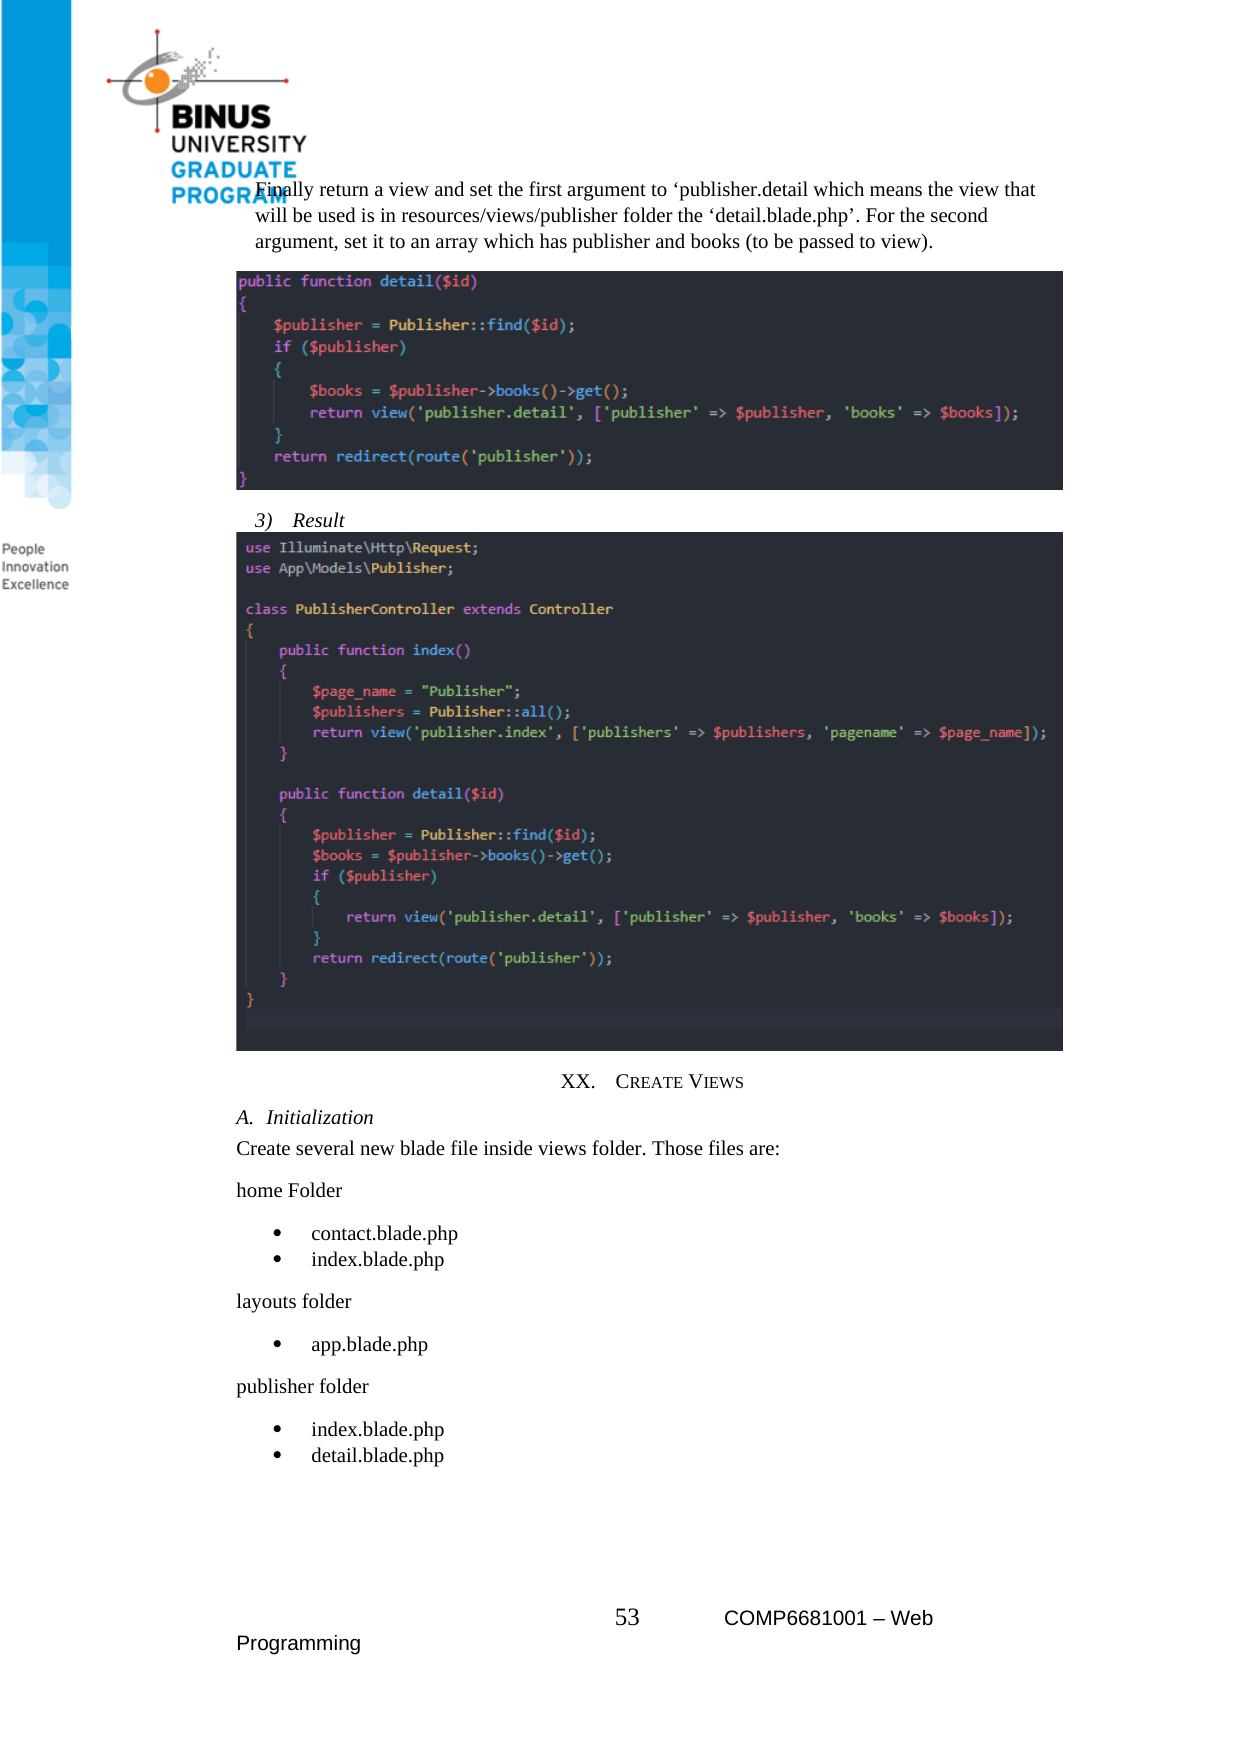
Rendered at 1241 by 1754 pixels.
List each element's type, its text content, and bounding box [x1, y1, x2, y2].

list contact.blade.php [274, 1221, 1063, 1245]
text home Folder [236, 1178, 1063, 1202]
subtitle Result [236, 508, 1063, 532]
list detail.blade.php [274, 1443, 1063, 1467]
subtitle Create Views [236, 1069, 1063, 1093]
list index.blade.php [274, 1247, 1063, 1271]
text layouts folder [236, 1289, 1063, 1313]
picture [0, 0, 1063, 1051]
list app.blade.php [274, 1332, 1063, 1356]
subtitle Initialization [236, 1105, 1063, 1129]
list index.blade.php [274, 1417, 1063, 1441]
text Finally return a view and set the first argument to ‘publisher.detail which means the view that will be used is in resources/views/publisher folder the ‘detail.blade.php’. For the second argument, set it to an array which has publisher and books (to be passed to view). [255, 177, 1063, 253]
text publisher folder [236, 1374, 1063, 1398]
text Create several new blade file inside views folder. Those files are: [236, 1136, 1063, 1159]
